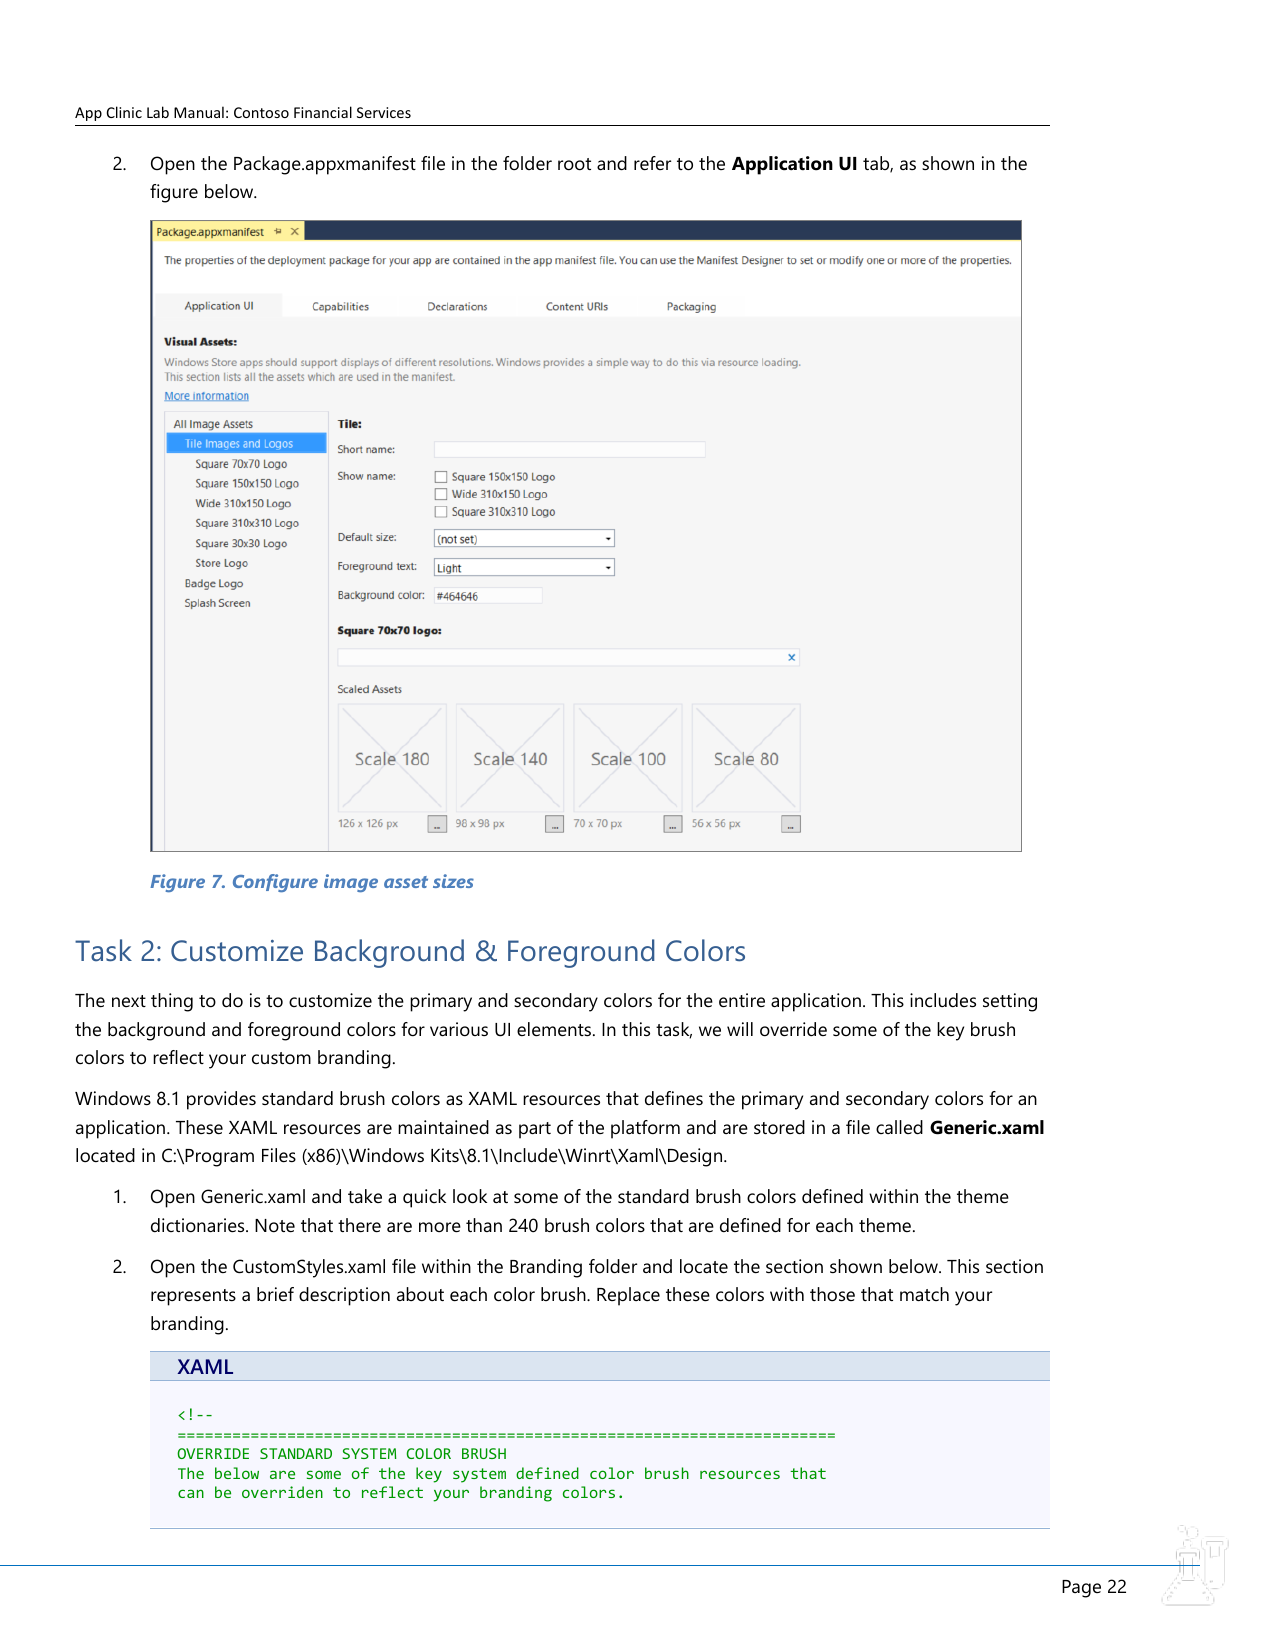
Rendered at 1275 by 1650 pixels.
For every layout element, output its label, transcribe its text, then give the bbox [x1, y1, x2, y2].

list Open Generic.xaml and take a quick look at some of the standard brush colors defined within the theme dictionaries. Note that there are more than 240 brush colors that are defined for each theme. [112, 1183, 1050, 1237]
list Open the Package.appxmanifest file in the folder root and refer to the Application UI tab, as shown in the figure below. [112, 150, 1050, 203]
subtitle Task 2: Customize Background & Foreground Colors [75, 930, 1050, 969]
list The next thing to do is to customize the primary and secondary colors for the entire application. This includes setting the background and foreground colors for various UI elements. In this task, we will override some of the key brush colors to reflect your custom branding. [75, 987, 1050, 1069]
list Windows 8.1 provides standard brush colors as XAML resources that defines the primary and secondary colors for an application. These XAML resources are maintained as part of the platform and are stored in a file called Generic.xaml located in C:\Program Files (x86)\Windows Kits\8.1\Include\Winrt\Xaml\Design. [75, 1085, 1050, 1167]
text Figure 7. Configure image asset sizes [75, 868, 1050, 893]
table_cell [150, 1381, 1050, 1527]
picture [151, 221, 1021, 851]
list Open the CustomStyles.xaml file within the Branding folder and locate the section shown below. This section represents a brief description about each color brush. Replace these colors with those that match your branding. [112, 1253, 1050, 1335]
table_header XAML [150, 1352, 1050, 1380]
